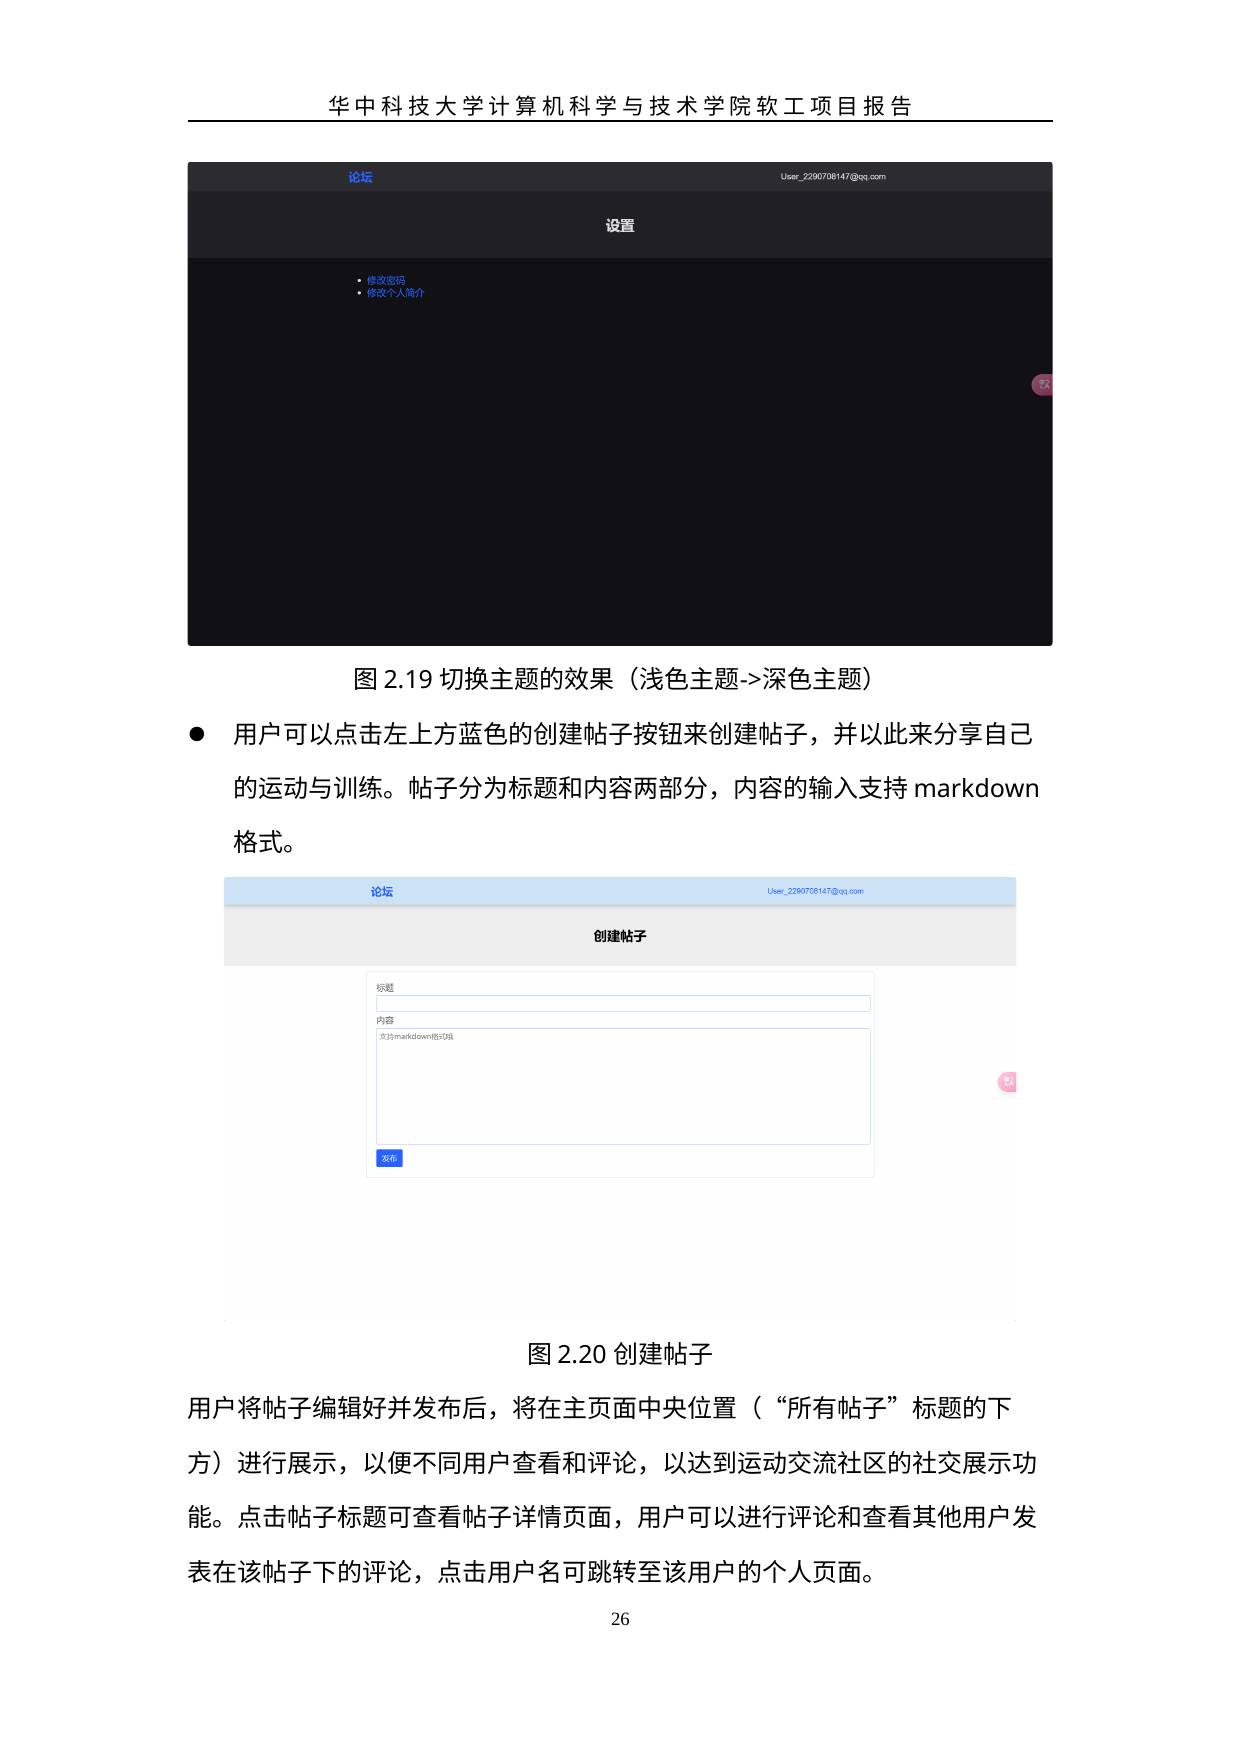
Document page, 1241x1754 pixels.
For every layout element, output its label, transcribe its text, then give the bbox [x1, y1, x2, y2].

text 图2.20 创建帖子 [187, 1334, 1053, 1371]
text 图2.19 切换主题的效果（浅色主题->深色主题） [187, 660, 1053, 696]
picture [187, 162, 1053, 646]
list 用户可以点击左上方蓝色的创建帖子按钮来创建帖子，并以此来分享自己的运动与训练。帖子分为标题和内容两部分，内容的输入支持markdown格式。 [187, 714, 1053, 859]
text 用户将帖子编辑好并发布后，将在主页面中央位置（“所有帖子”标题的下方）进行展示，以便不同用户查看和评论，以达到运动交流社区的社交展示功能。点击帖子标题可查看帖子详情页面，用户可以进行评论和查看其他用户发表在该帖子下的评论，点击用户名可跳转至该用户的个人页面。 [187, 1389, 1053, 1588]
picture [223, 877, 1017, 1321]
